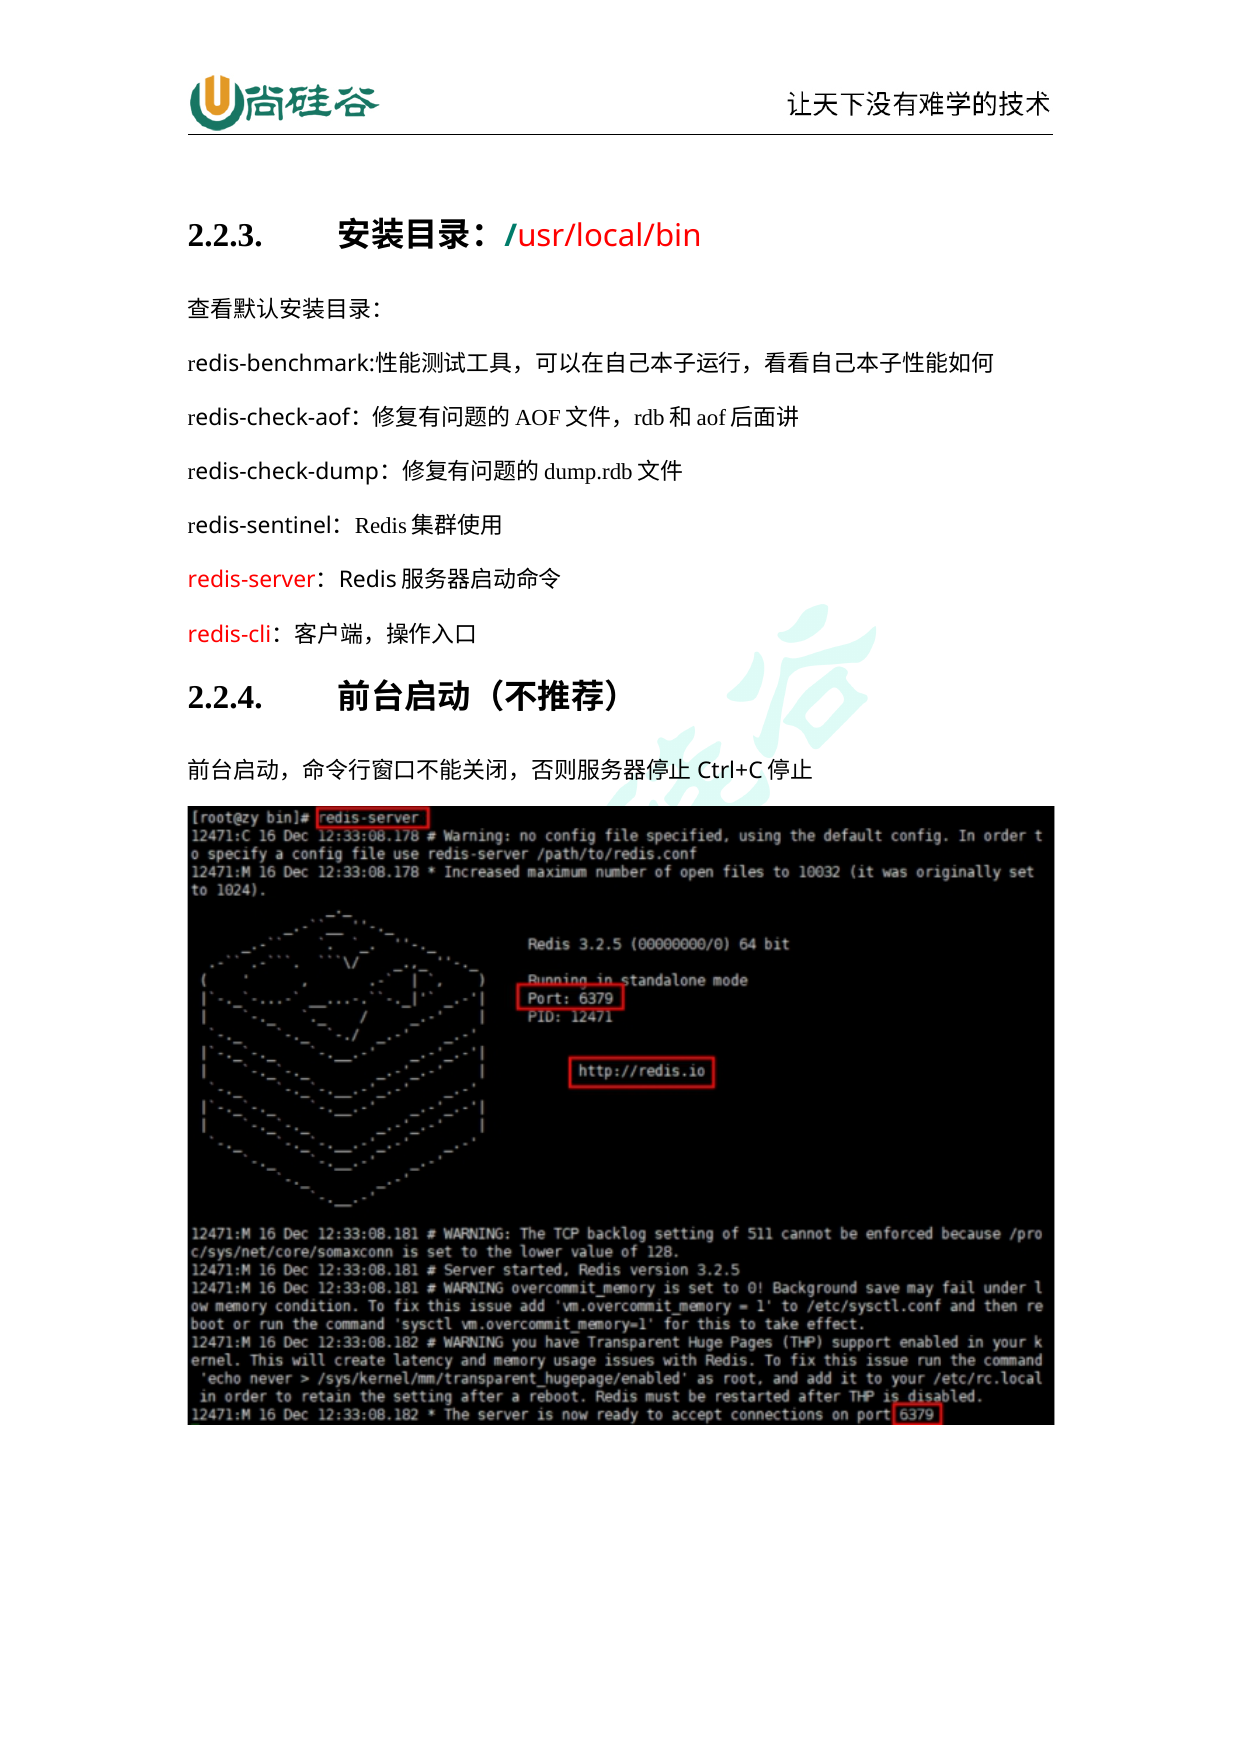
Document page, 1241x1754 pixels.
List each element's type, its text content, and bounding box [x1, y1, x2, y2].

text redis-server：Redis服务器启动命令 [187, 561, 1053, 595]
text redis-check-aof：修复有问题的AOF文件，rdb和aof后面讲 [187, 399, 1053, 432]
text redis-cli：客户端，操作入口 [187, 616, 1053, 649]
list 安装目录：/usr/local/bin [187, 208, 1053, 256]
text redis-sentinel：Redis集群使用 [187, 507, 1053, 541]
text 查看默认安装目录： [187, 291, 1053, 324]
text redis-benchmark:性能测试工具，可以在自己本子运行，看看自己本子性能如何 [187, 345, 1053, 378]
picture [187, 73, 1053, 132]
text 前台启动，命令行窗口不能关闭，否则服务器停止 Ctrl+C停止 [187, 752, 1053, 785]
picture [187, 806, 1056, 1425]
list 前台启动（不推荐） [187, 670, 1053, 718]
text redis-check-dump：修复有问题的dump.rdb文件 [187, 453, 1053, 486]
